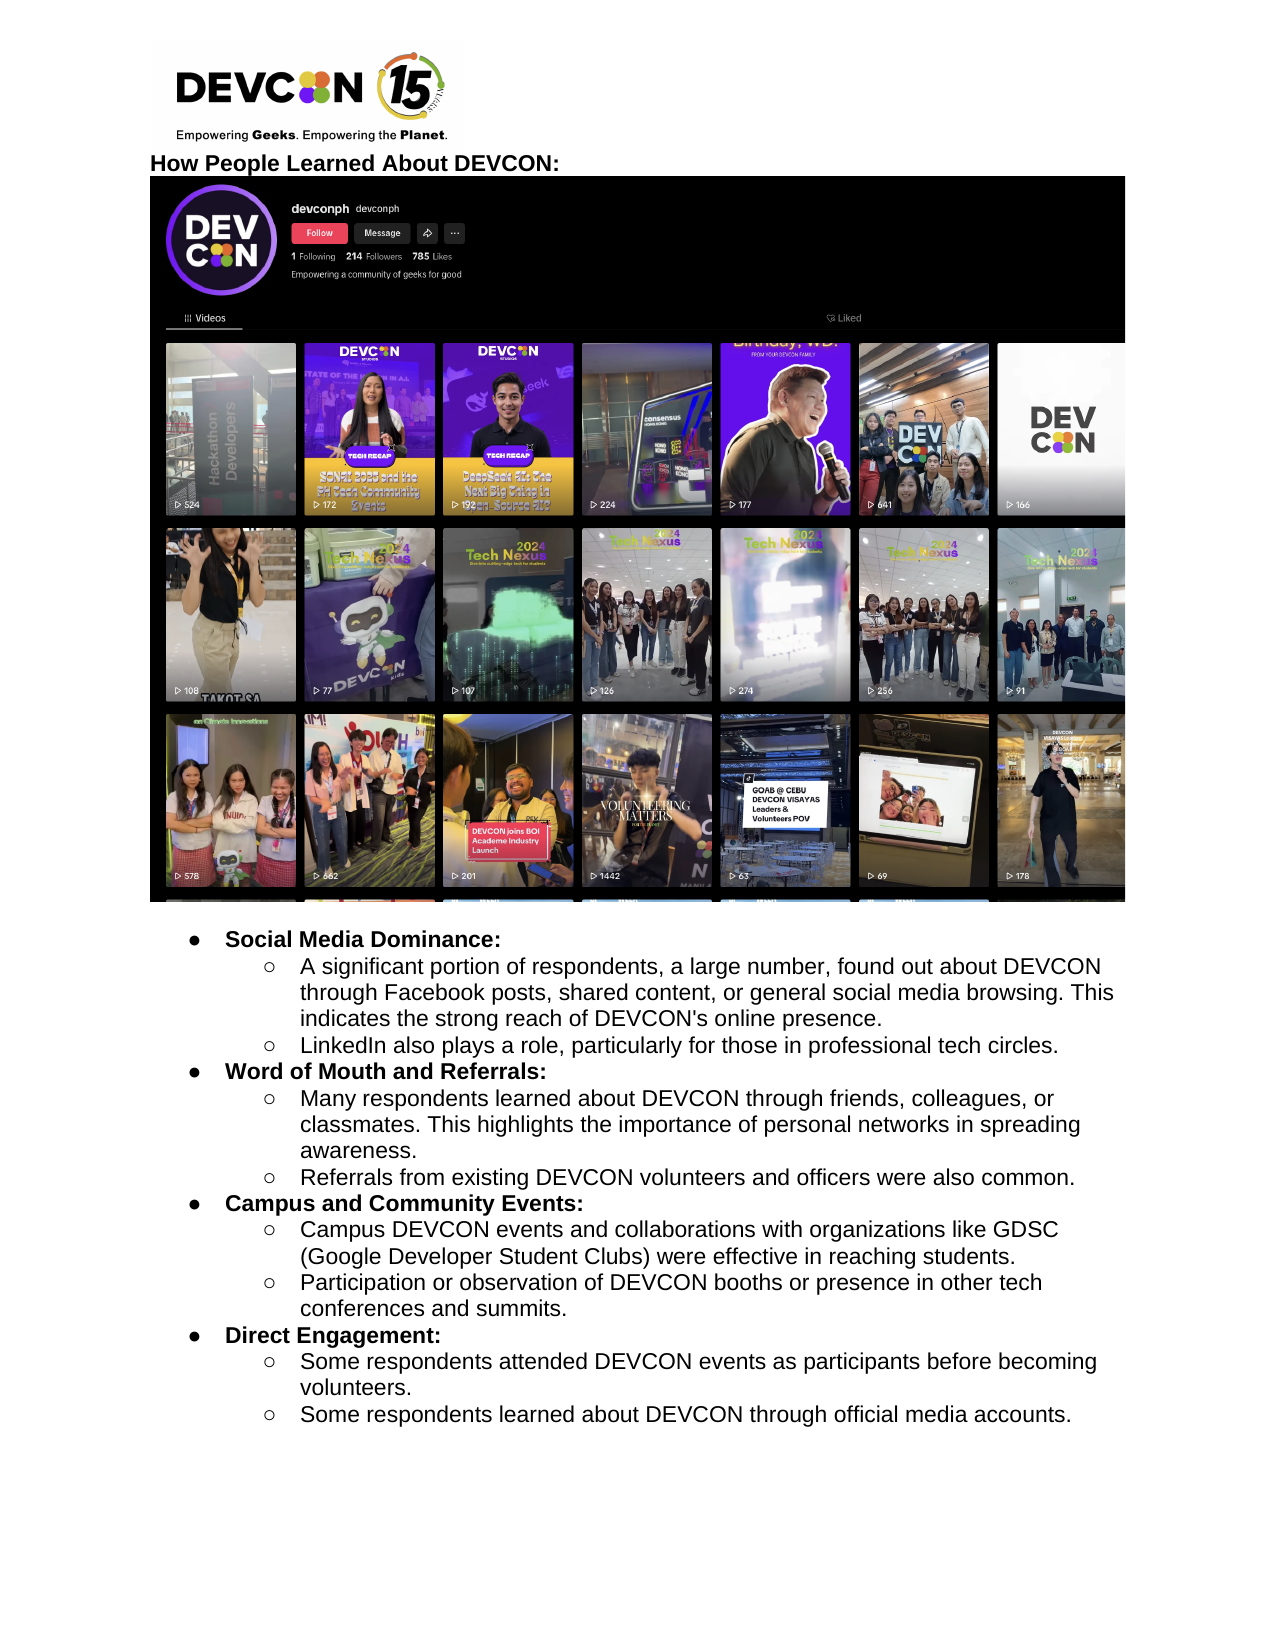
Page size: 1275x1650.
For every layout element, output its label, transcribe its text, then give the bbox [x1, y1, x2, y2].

list LinkedIn also plays a role, particularly for those in professional tech circles. [262, 1032, 1125, 1058]
list A significant portion of respondents, a large number, found out about DEVCON through Facebook posts, shared content, or general social media browsing. This indicates the strong reach of DEVCON's online presence. [262, 953, 1125, 1032]
list Campus DEVCON events and collaborations with organizations like GDSC (Google Developer Student Clubs) were effective in reaching students. [262, 1216, 1125, 1269]
list Social Media Dominance: [187, 926, 1125, 953]
list Campus and Community Events: [187, 1190, 1125, 1216]
picture [150, 176, 1125, 902]
list Participation or observation of DEVCON booths or presence in other tech conferences and summits. [262, 1269, 1125, 1322]
text How People Learned About DEVCON: [150, 150, 1125, 176]
list Direct Engagement: [187, 1322, 1125, 1348]
list Some respondents attended DEVCON events as participants before becoming volunteers. [262, 1348, 1125, 1401]
list Some respondents learned about DEVCON through official media accounts. [262, 1401, 1125, 1427]
picture [153, 40, 464, 150]
list Word of Mouth and Referrals: [187, 1058, 1125, 1084]
list Referrals from existing DEVCON volunteers and officers were also common. [262, 1163, 1125, 1190]
list Many respondents learned about DEVCON through friends, colleagues, or classmates. This highlights the importance of personal networks in spreading awareness. [262, 1084, 1125, 1163]
